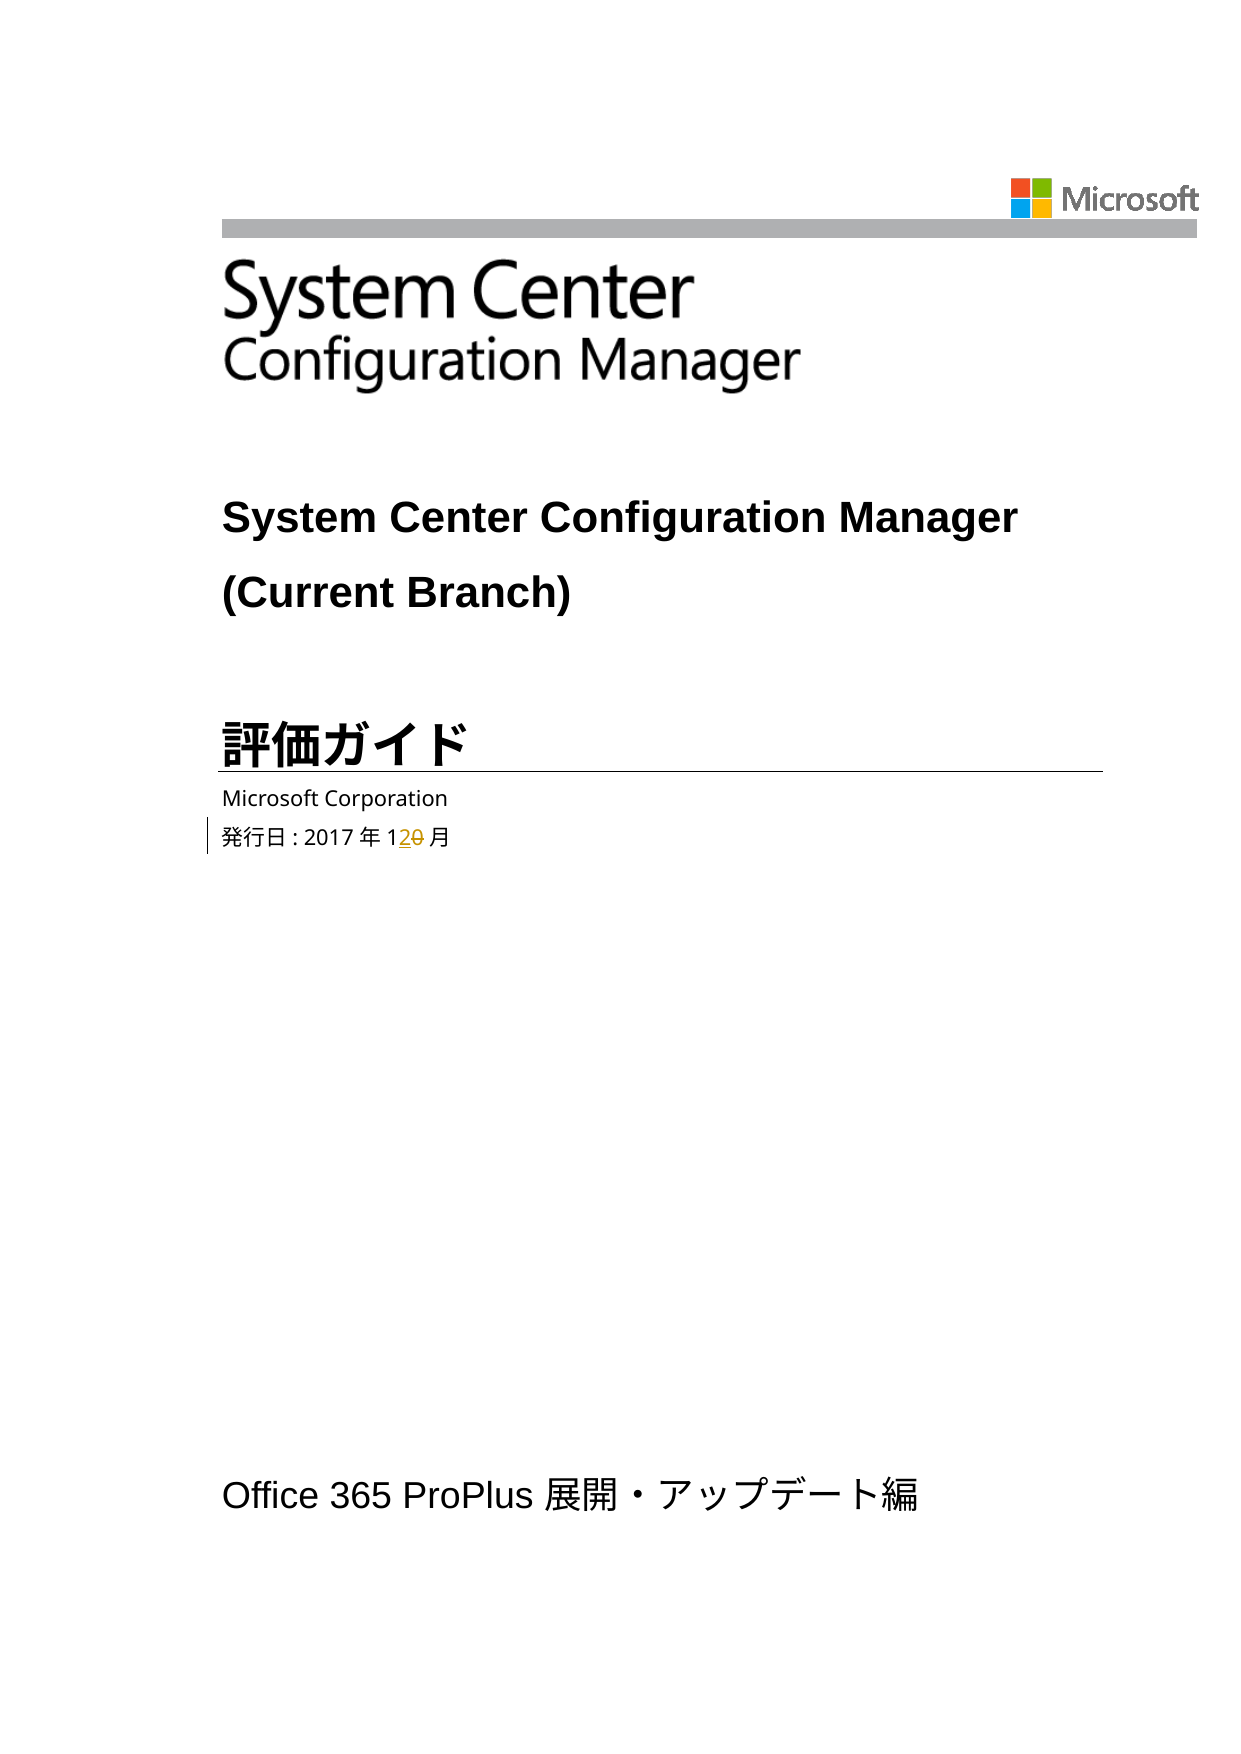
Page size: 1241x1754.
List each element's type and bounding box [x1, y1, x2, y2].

picture [985, 154, 1224, 242]
picture [221, 254, 813, 398]
